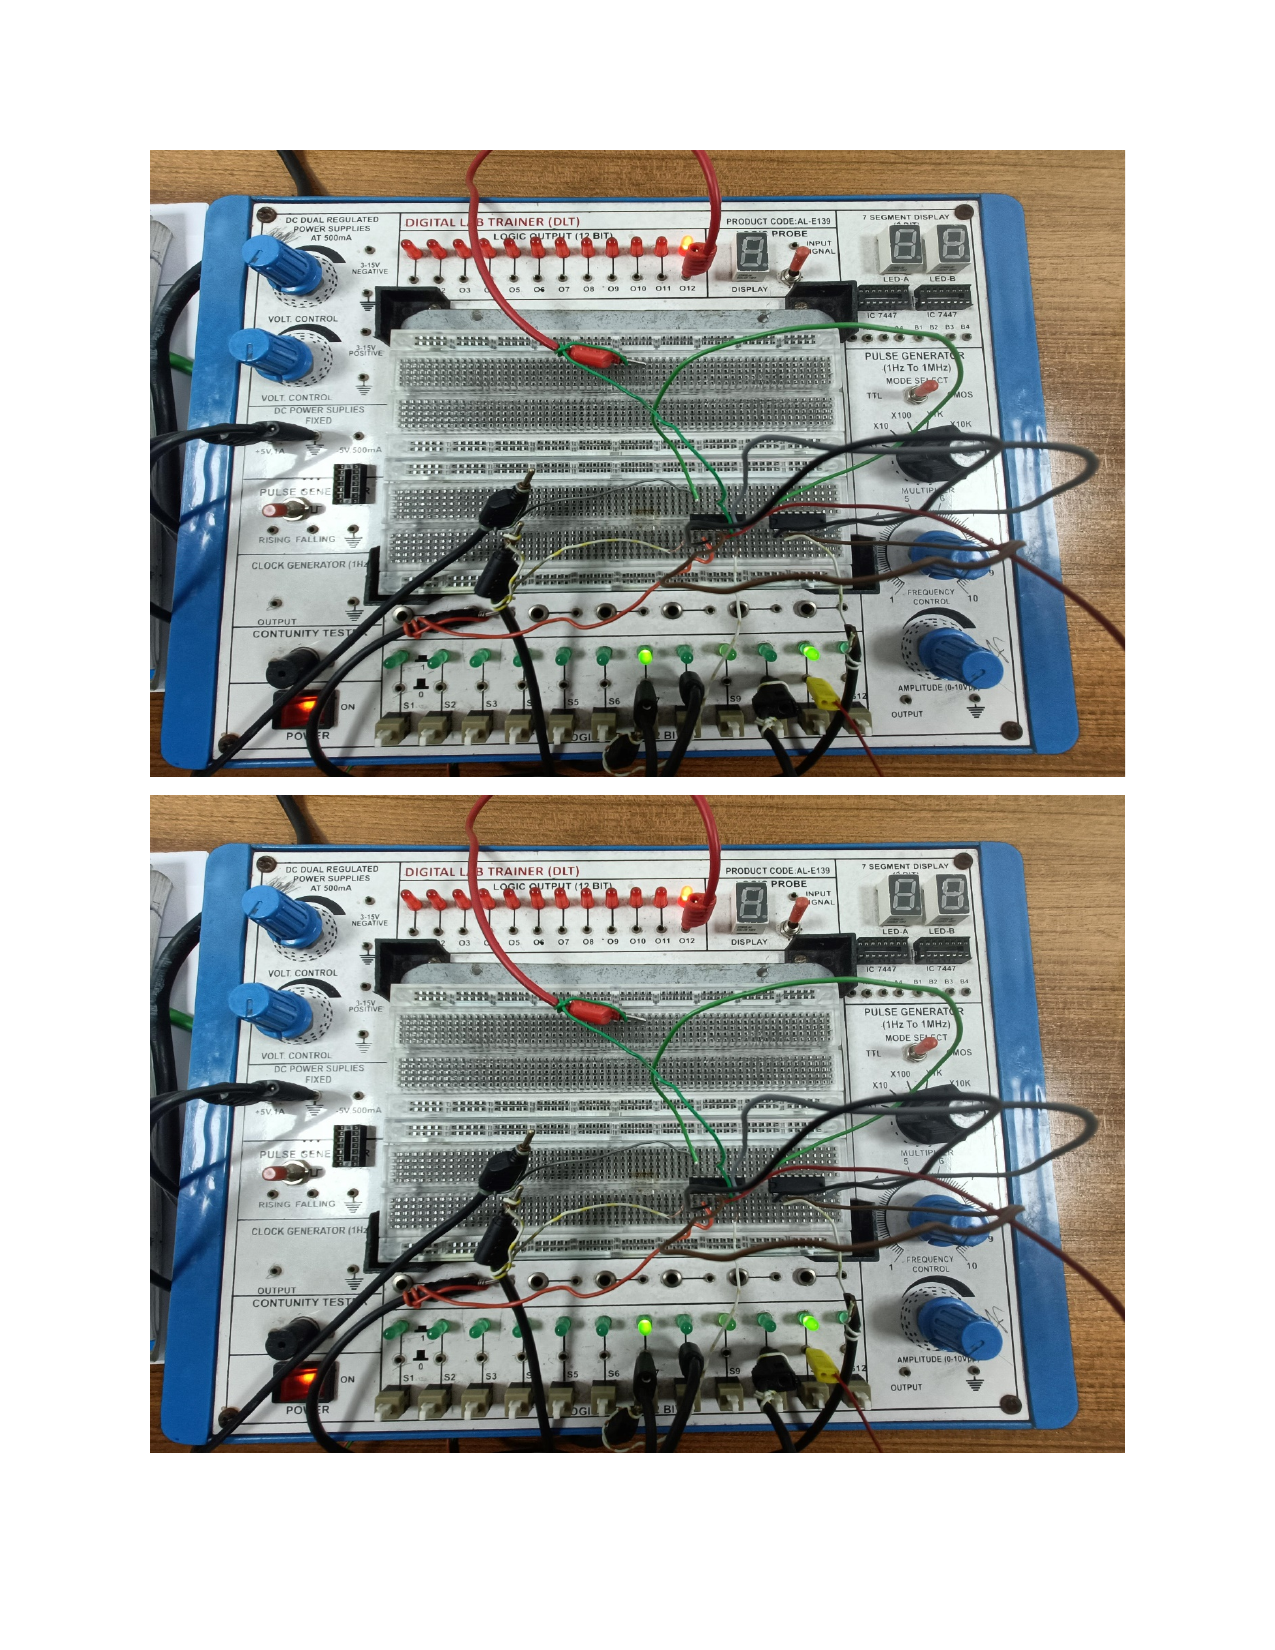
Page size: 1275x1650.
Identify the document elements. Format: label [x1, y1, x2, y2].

picture [150, 795, 1125, 1453]
picture [150, 150, 1125, 777]
